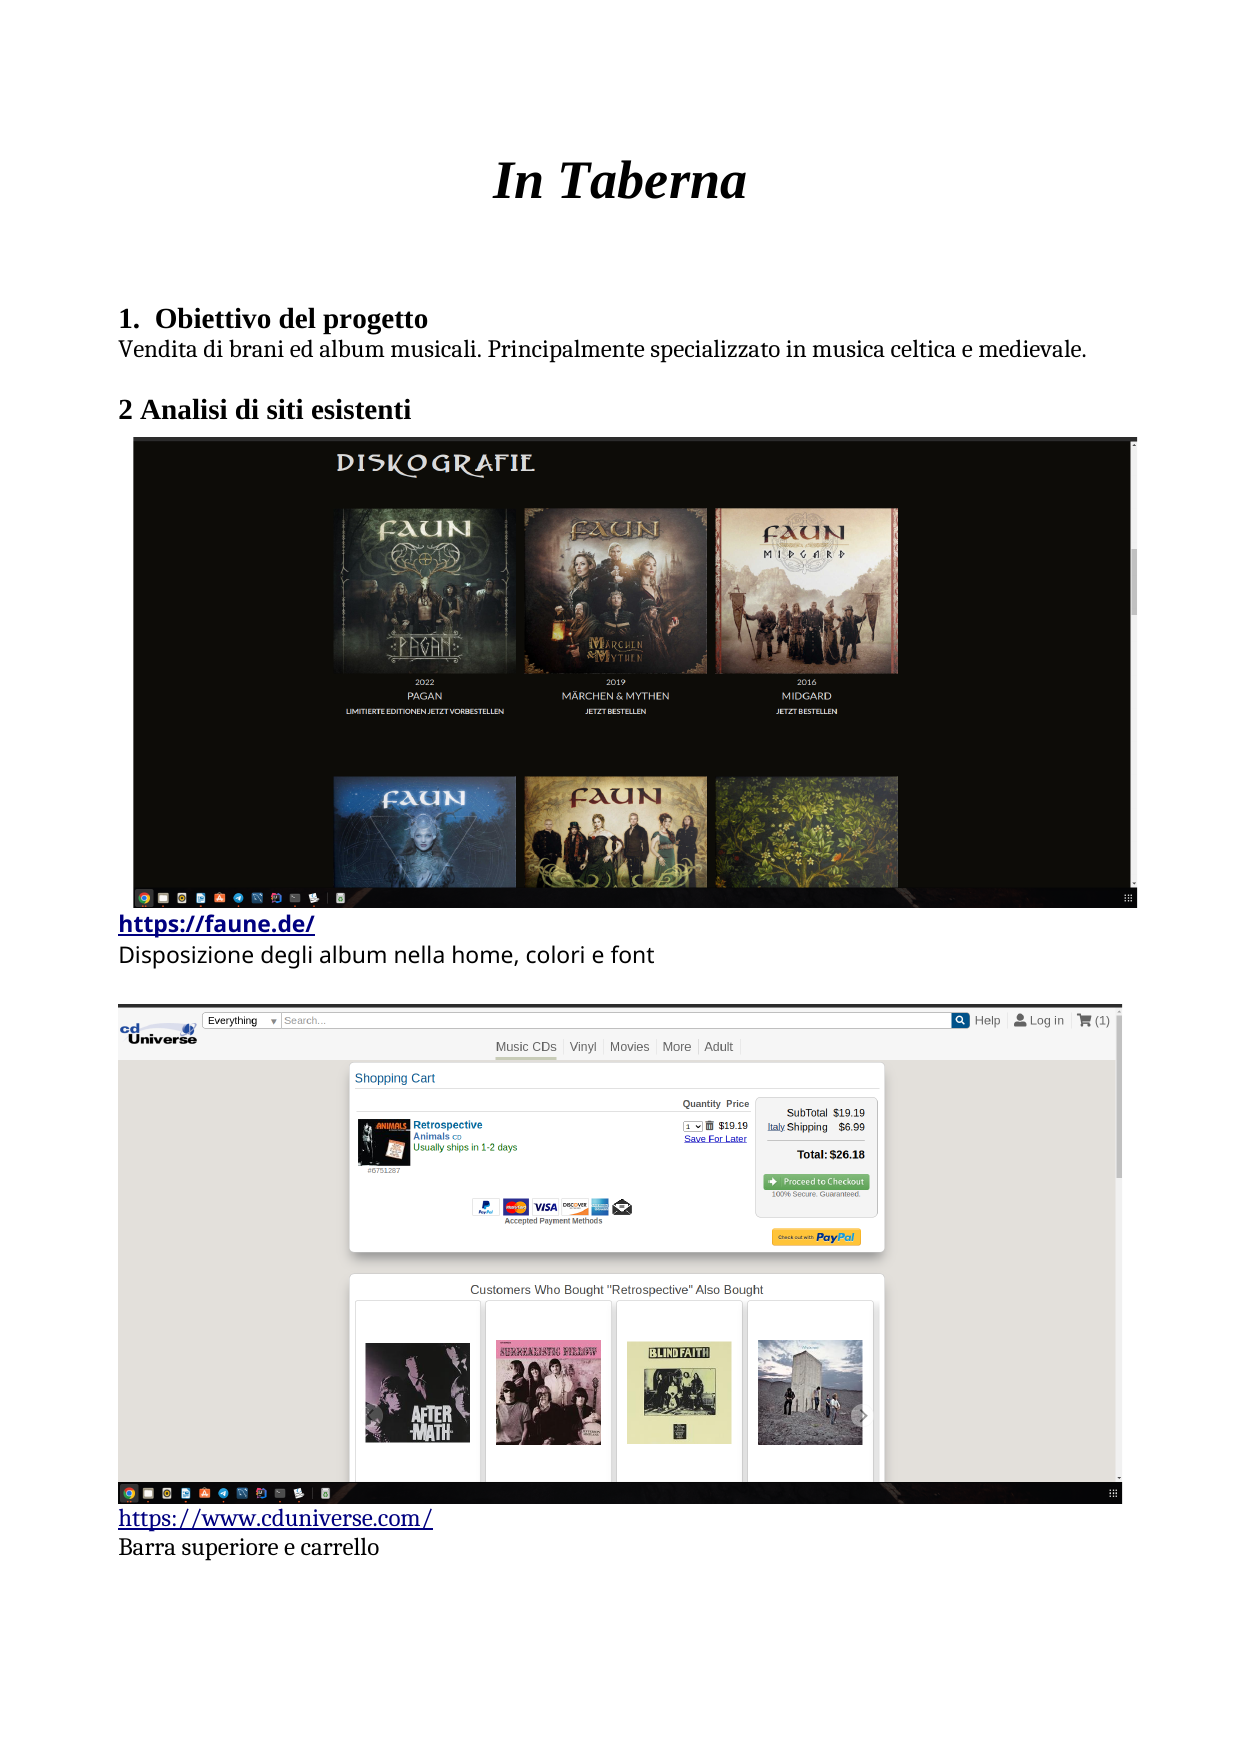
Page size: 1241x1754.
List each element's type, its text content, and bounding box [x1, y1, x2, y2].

text Vendita di brani ed album musicali. Principalmente specializzato in musica celtica e medievale. [118, 334, 1122, 363]
picture [133, 437, 1138, 908]
text https://www.cduniverse.com/ [118, 1504, 1122, 1532]
subtitle 1. Obiettivo del progetto [118, 301, 1122, 334]
text Barra superiore e carrello [118, 1532, 1122, 1561]
text Disposizione degli album nella home, colori e font [118, 939, 1122, 970]
subtitle 2 Analisi di siti esistenti [118, 392, 1122, 426]
picture [118, 1004, 1123, 1504]
title In Taberna [118, 148, 1122, 210]
